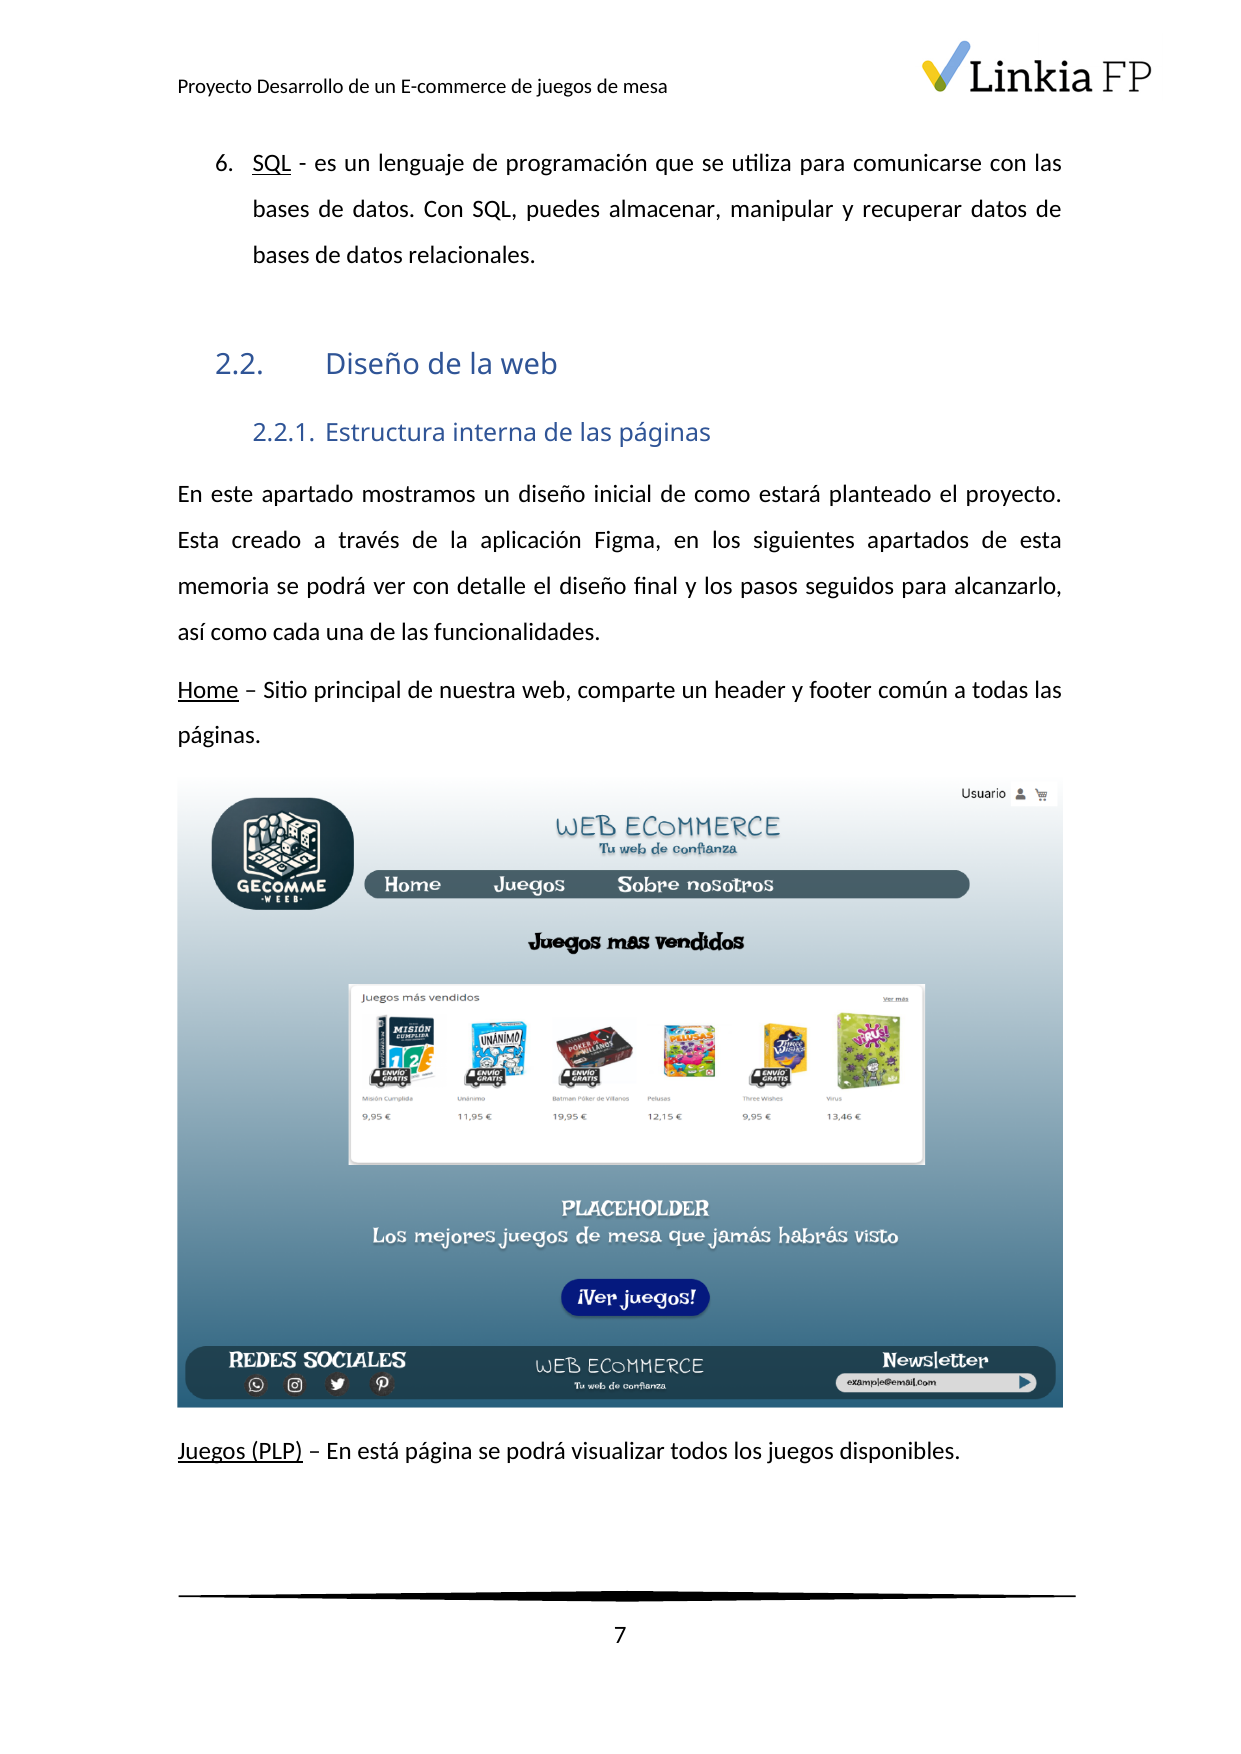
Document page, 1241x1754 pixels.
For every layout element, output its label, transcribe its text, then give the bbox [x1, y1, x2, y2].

subtitle Diseño de la web [215, 343, 1063, 383]
text Home – Sitio principal de nuestra web, comparte un header y footer común a todas las páginas. [177, 674, 1063, 750]
text Juegos (PLP) – En está página se podrá visualizar todos los juegos disponibles. [177, 1435, 1063, 1466]
picture [177, 777, 1063, 1408]
picture [914, 33, 1163, 101]
list SQL - es un lenguaje de programación que se utiliza para comunicarse con las bases de datos. Con SQL, puedes almacenar, manipular y recuperar datos de bases de datos relacionales. [215, 148, 1063, 269]
subtitle Estructura interna de las páginas [252, 415, 1063, 449]
text En este apartado mostramos un diseño inicial de como estará planteado el proyecto. Esta creado a través de la aplicación Figma, en los siguientes apartados de esta memoria se podrá ver con detalle el diseño final y los pasos seguidos para alcanzarlo, así como cada una de las funcionalidades. [177, 478, 1063, 646]
